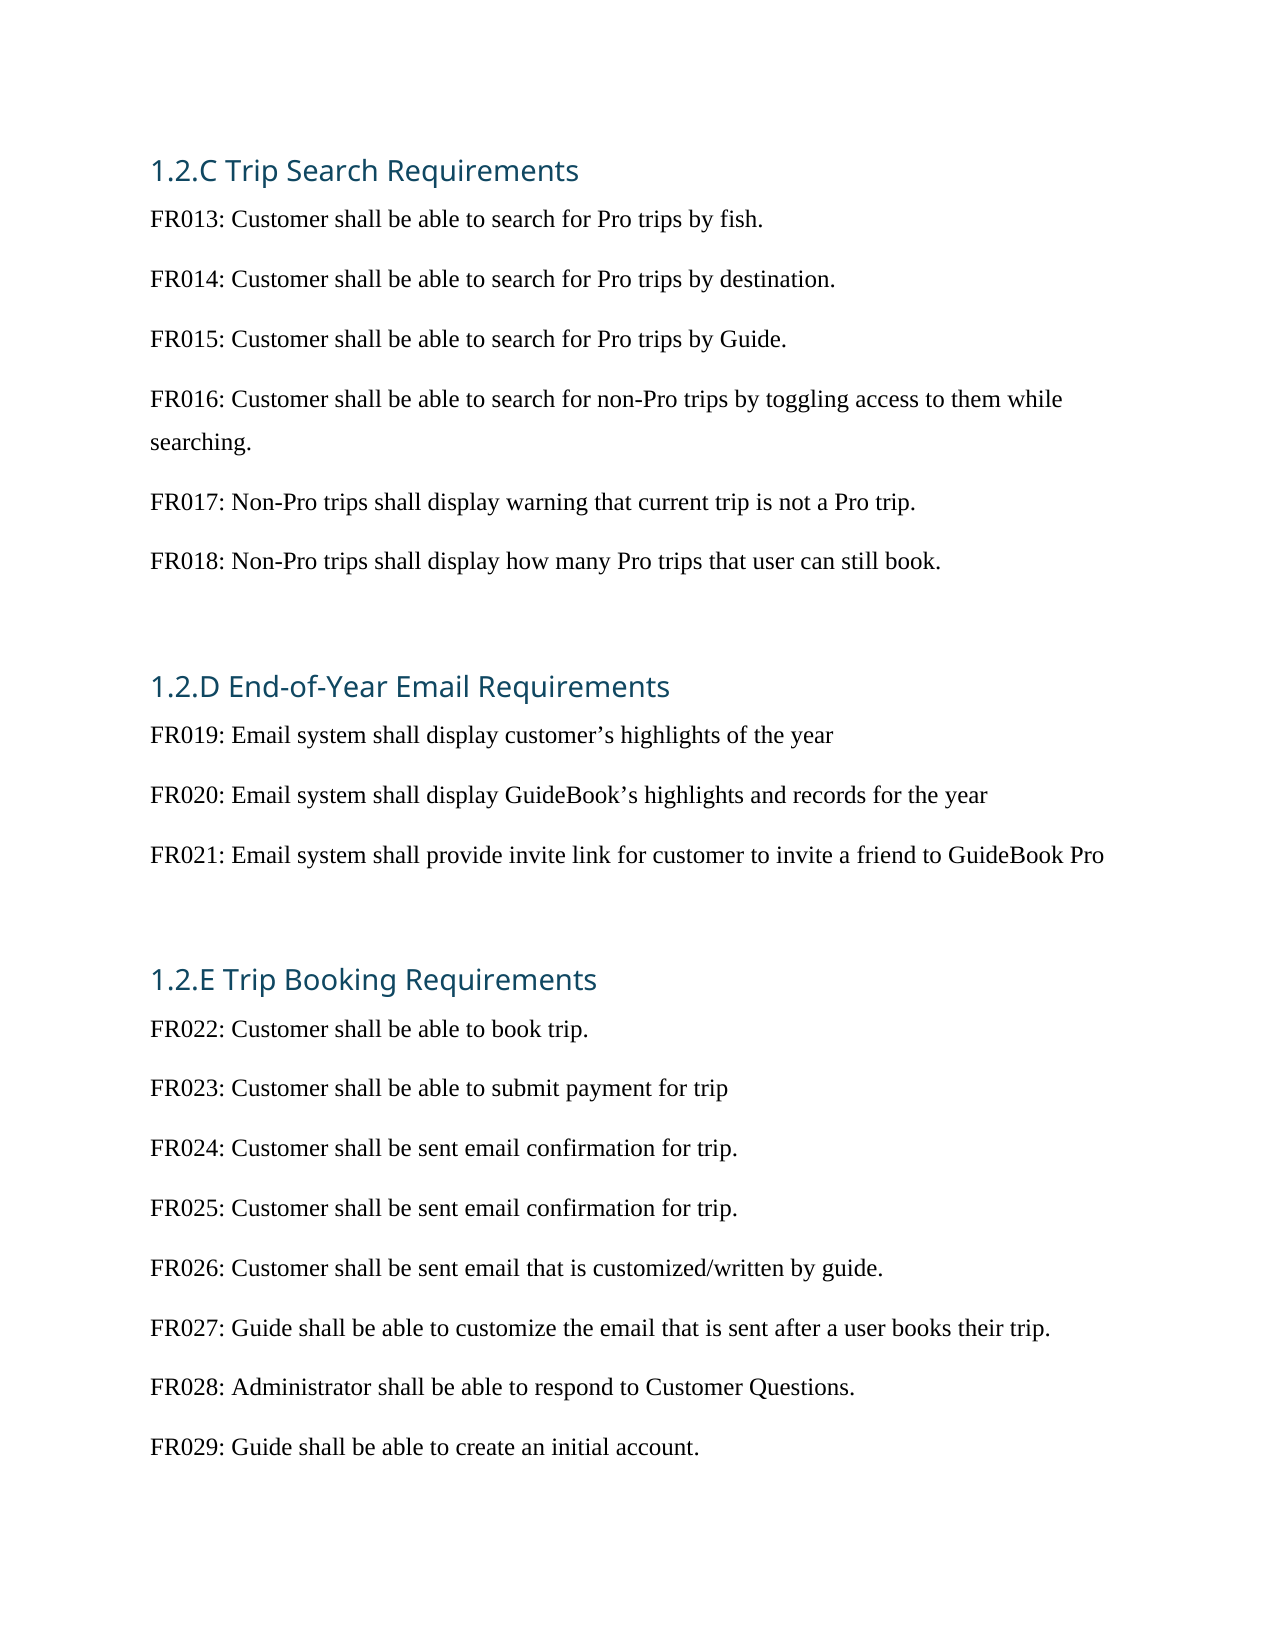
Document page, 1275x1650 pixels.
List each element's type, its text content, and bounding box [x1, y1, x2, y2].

subtitle 1.2.E Trip Booking Requirements [150, 959, 1125, 999]
text FR016: Customer shall be able to search for non-Pro trips by toggling access to them while searching. [150, 384, 1125, 456]
text FR025: Customer shall be sent email confirmation for trip. [150, 1193, 1125, 1222]
text FR015: Customer shall be able to search for Pro trips by Guide. [150, 324, 1125, 353]
text FR019: Email system shall display customer’s highlights of the year [150, 720, 1125, 749]
subtitle 1.2.D End-of-Year Email Requirements [150, 666, 1125, 706]
text FR023: Customer shall be able to submit payment for trip [150, 1073, 1125, 1102]
text FR026: Customer shall be sent email that is customized/written by guide. [150, 1253, 1125, 1282]
text FR028: Administrator shall be able to respond to Customer Questions. [150, 1372, 1125, 1401]
text FR013: Customer shall be able to search for Pro trips by fish. [150, 204, 1125, 233]
text FR029: Guide shall be able to create an initial account. [150, 1432, 1125, 1461]
text FR014: Customer shall be able to search for Pro trips by destination. [150, 264, 1125, 293]
text FR027: Guide shall be able to customize the email that is sent after a user books their trip. [150, 1313, 1125, 1341]
text FR018: Non-Pro trips shall display how many Pro trips that user can still book. [150, 546, 1125, 575]
text FR020: Email system shall display GuideBook’s highlights and records for the year [150, 780, 1125, 809]
text FR024: Customer shall be sent email confirmation for trip. [150, 1133, 1125, 1162]
subtitle 1.2.C Trip Search Requirements [150, 150, 1125, 190]
text FR021: Email system shall provide invite link for customer to invite a friend to GuideBook Pro [150, 840, 1125, 868]
text FR022: Customer shall be able to book trip. [150, 1014, 1125, 1042]
text FR017: Non-Pro trips shall display warning that current trip is not a Pro trip. [150, 487, 1125, 515]
